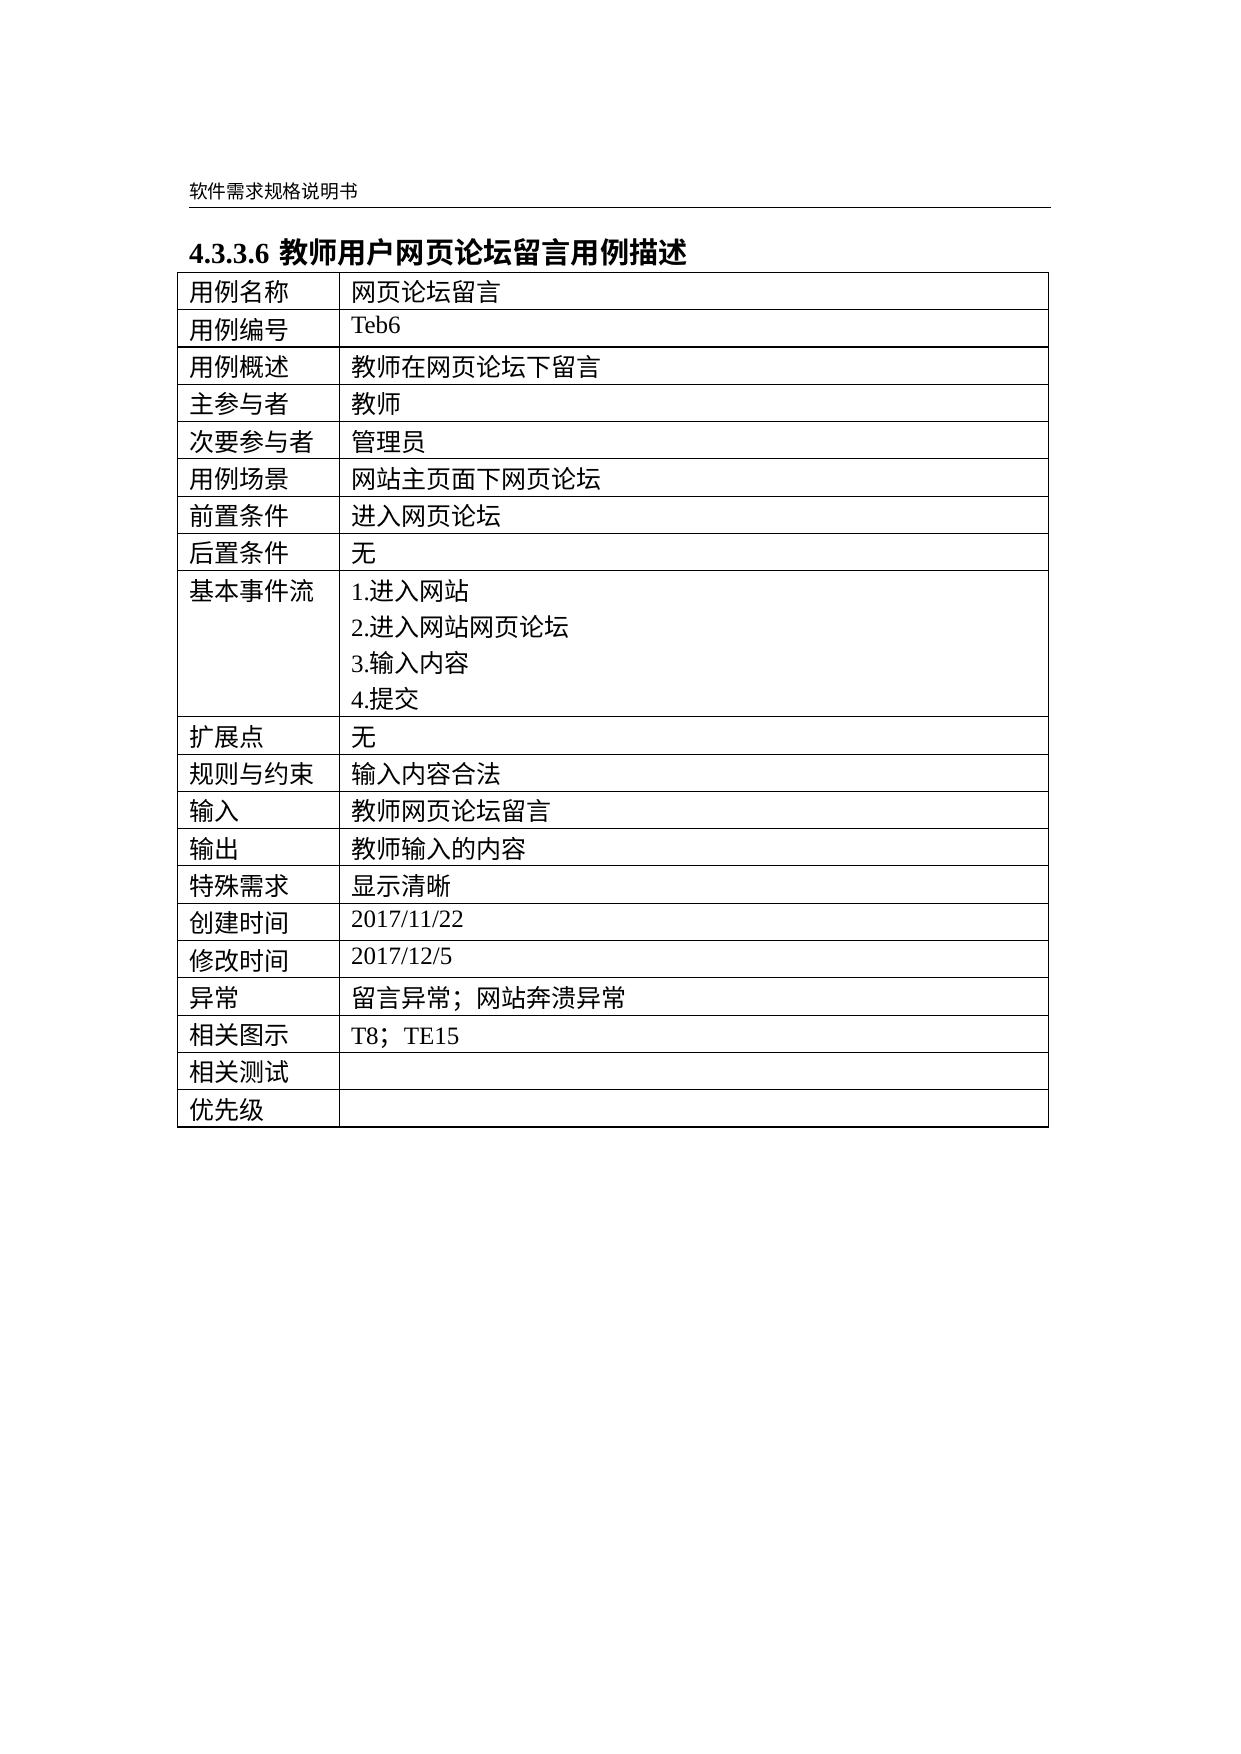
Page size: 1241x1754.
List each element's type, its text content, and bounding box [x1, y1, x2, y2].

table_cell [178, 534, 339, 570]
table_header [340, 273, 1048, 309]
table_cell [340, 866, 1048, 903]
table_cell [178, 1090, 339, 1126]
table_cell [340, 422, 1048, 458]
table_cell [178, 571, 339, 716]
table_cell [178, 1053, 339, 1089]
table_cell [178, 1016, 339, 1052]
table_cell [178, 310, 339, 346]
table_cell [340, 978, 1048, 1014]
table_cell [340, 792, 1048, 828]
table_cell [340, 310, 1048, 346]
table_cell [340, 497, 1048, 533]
subtitle 教师用户网页论坛留言用例描述 [189, 229, 1051, 272]
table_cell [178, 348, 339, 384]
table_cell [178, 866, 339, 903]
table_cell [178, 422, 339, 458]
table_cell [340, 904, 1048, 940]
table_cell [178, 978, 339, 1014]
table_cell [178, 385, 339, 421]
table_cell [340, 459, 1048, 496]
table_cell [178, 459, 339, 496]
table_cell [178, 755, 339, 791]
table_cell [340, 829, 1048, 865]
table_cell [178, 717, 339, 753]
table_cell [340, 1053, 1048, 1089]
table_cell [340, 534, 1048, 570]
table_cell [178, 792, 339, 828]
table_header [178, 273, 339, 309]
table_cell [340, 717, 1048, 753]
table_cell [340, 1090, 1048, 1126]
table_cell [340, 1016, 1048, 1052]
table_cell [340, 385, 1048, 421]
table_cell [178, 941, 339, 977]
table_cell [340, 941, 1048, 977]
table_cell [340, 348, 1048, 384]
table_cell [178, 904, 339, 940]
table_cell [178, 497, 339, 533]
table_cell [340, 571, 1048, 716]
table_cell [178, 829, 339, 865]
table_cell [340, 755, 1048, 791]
